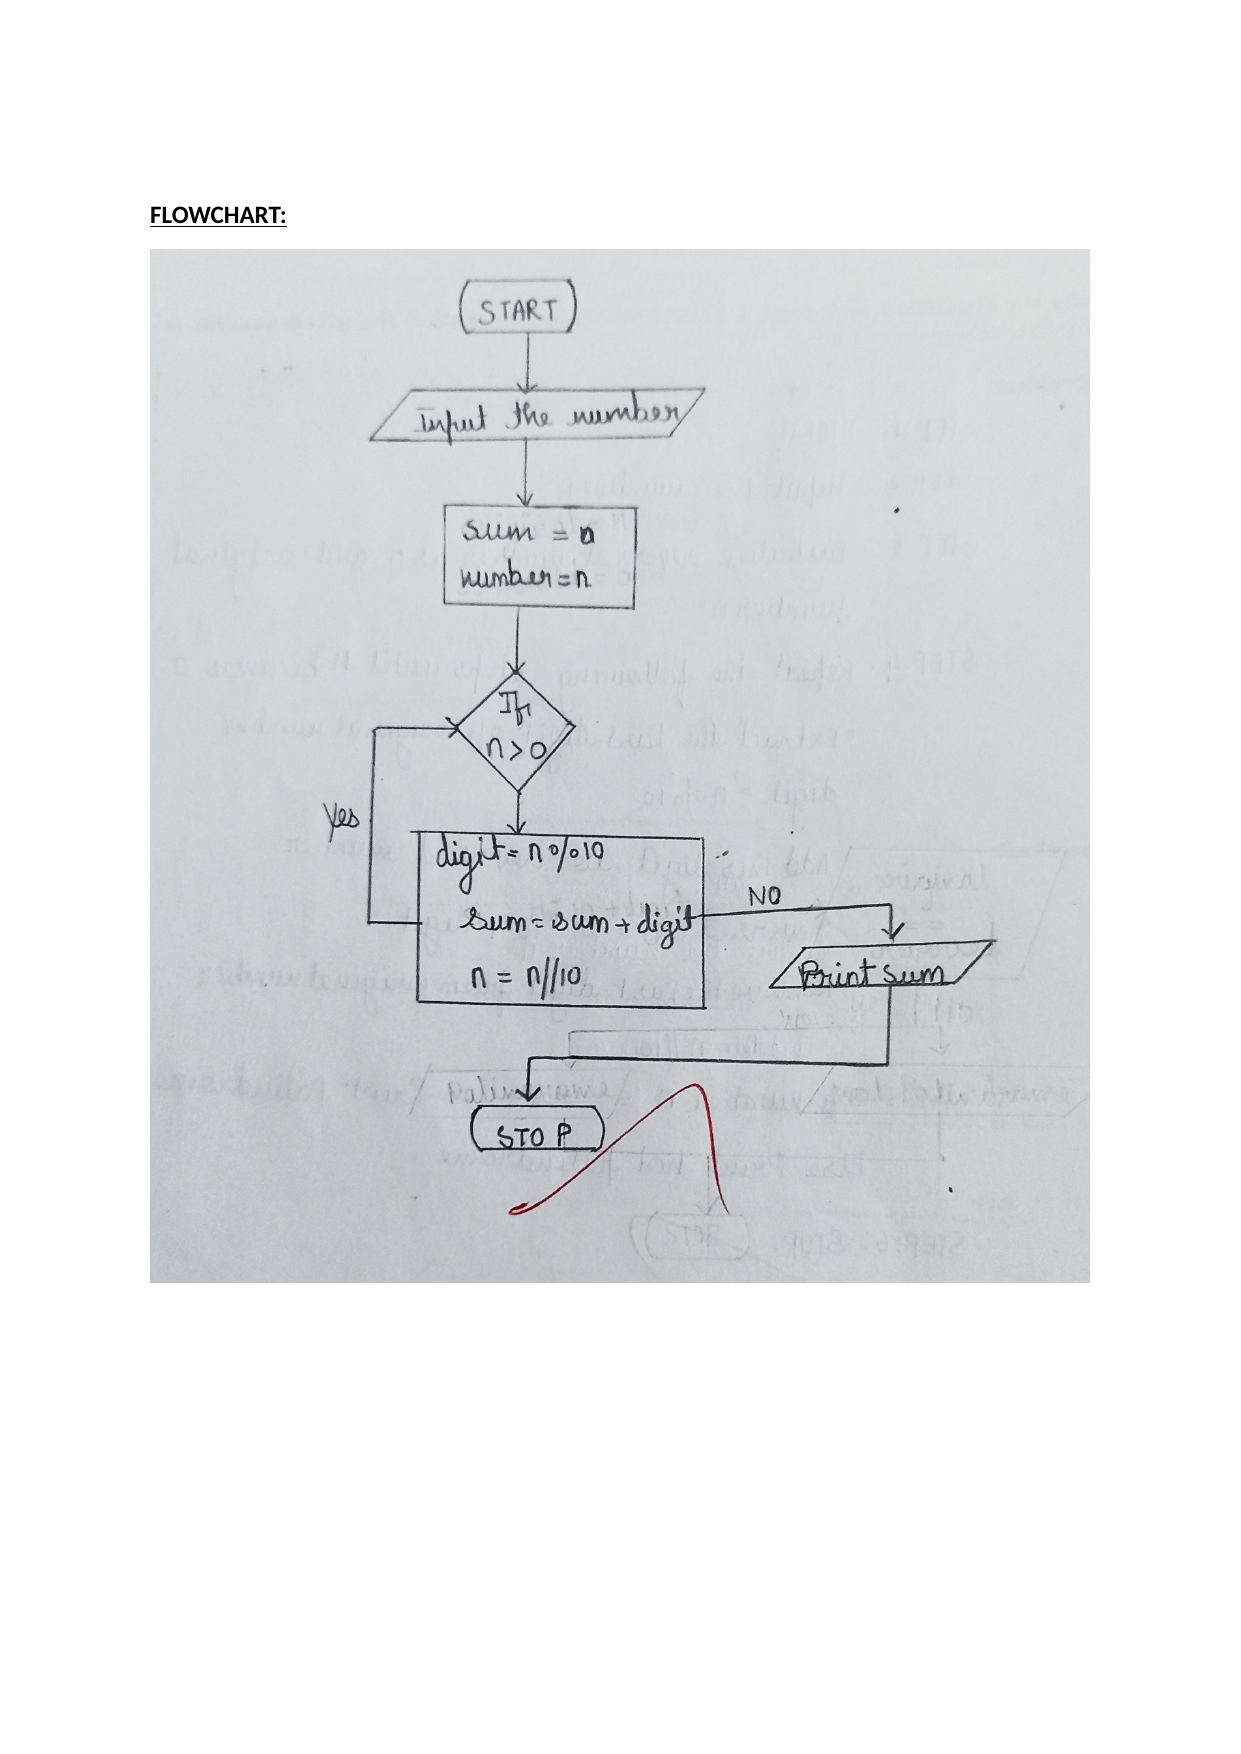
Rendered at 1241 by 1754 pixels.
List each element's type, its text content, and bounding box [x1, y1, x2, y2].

text FLOWCHART: [150, 199, 1090, 230]
picture [150, 249, 1091, 1283]
